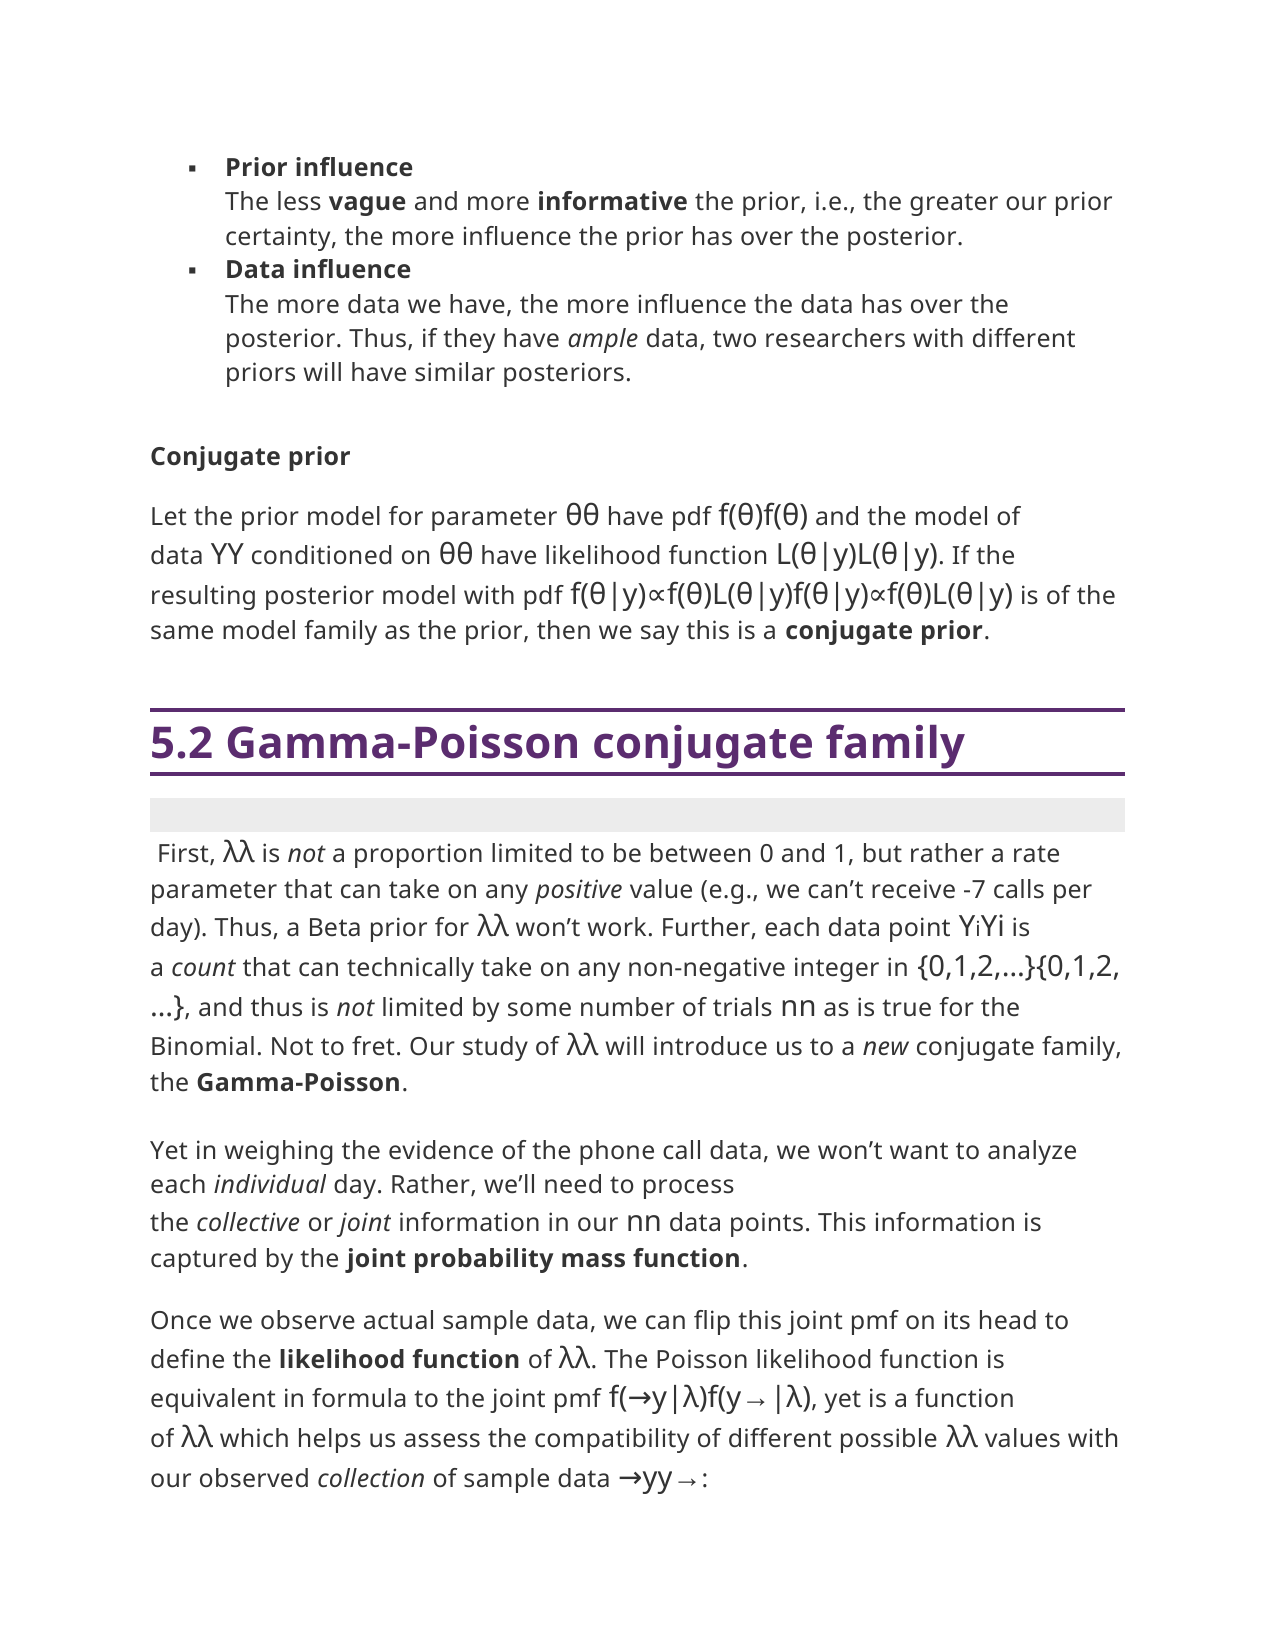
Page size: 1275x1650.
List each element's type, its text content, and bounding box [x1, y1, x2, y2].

text Once we observe actual sample data, we can flip this joint pmf on its head to define the likelihood function of λλ. The Poisson likelihood function is equivalent in formula to the joint pmf f(→y|λ)f(y→|λ), yet is a function of λλ which helps us assess the compatibility of different possible λλ values with our observed collection of sample data →yy→: [150, 1303, 1125, 1496]
text Let the prior model for parameter θθ have pdf f(θ)f(θ) and the model of data YY conditioned on θθ have likelihood function L(θ|y)L(θ|y). If the resulting posterior model with pdf f(θ|y)∝f(θ)L(θ|y)f(θ|y)∝f(θ)L(θ|y) is of the same model family as the prior, then we say this is a conjugate prior. [150, 494, 1125, 647]
subtitle 5.2 Gamma-Poisson conjugate family [150, 712, 1125, 772]
list Prior influence The less vague and more informative the prior, i.e., the greater our prior certainty, the more influence the prior has over the posterior. [187, 150, 1125, 252]
text Yet in weighing the evidence of the phone call data, we won’t want to analyze each individual day. Rather, we’ll need to process the collective or joint information in our nn data points. This information is captured by the joint probability mass function. [150, 1132, 1125, 1274]
list Data influence The more data we have, the more influence the data has over the posterior. Thus, if they have ample data, two researchers with different priors will have similar posteriors. [187, 252, 1125, 388]
text First, λλ is not a proportion limited to be between 0 and 1, but rather a rate parameter that can take on any positive value (e.g., we can’t receive -7 calls per day). Thus, a Beta prior for λλ won’t work. Further, each data point YiYi is a count that can technically take on any non-negative integer in {0,1,2,…}{0,1,2,…}, and thus is not limited by some number of trials nn as is true for the Binomial. Not to fret. Our study of λλ will introduce us to a new conjugate family, the Gamma-Poisson. [150, 832, 1125, 1098]
text Conjugate prior [150, 438, 1125, 472]
